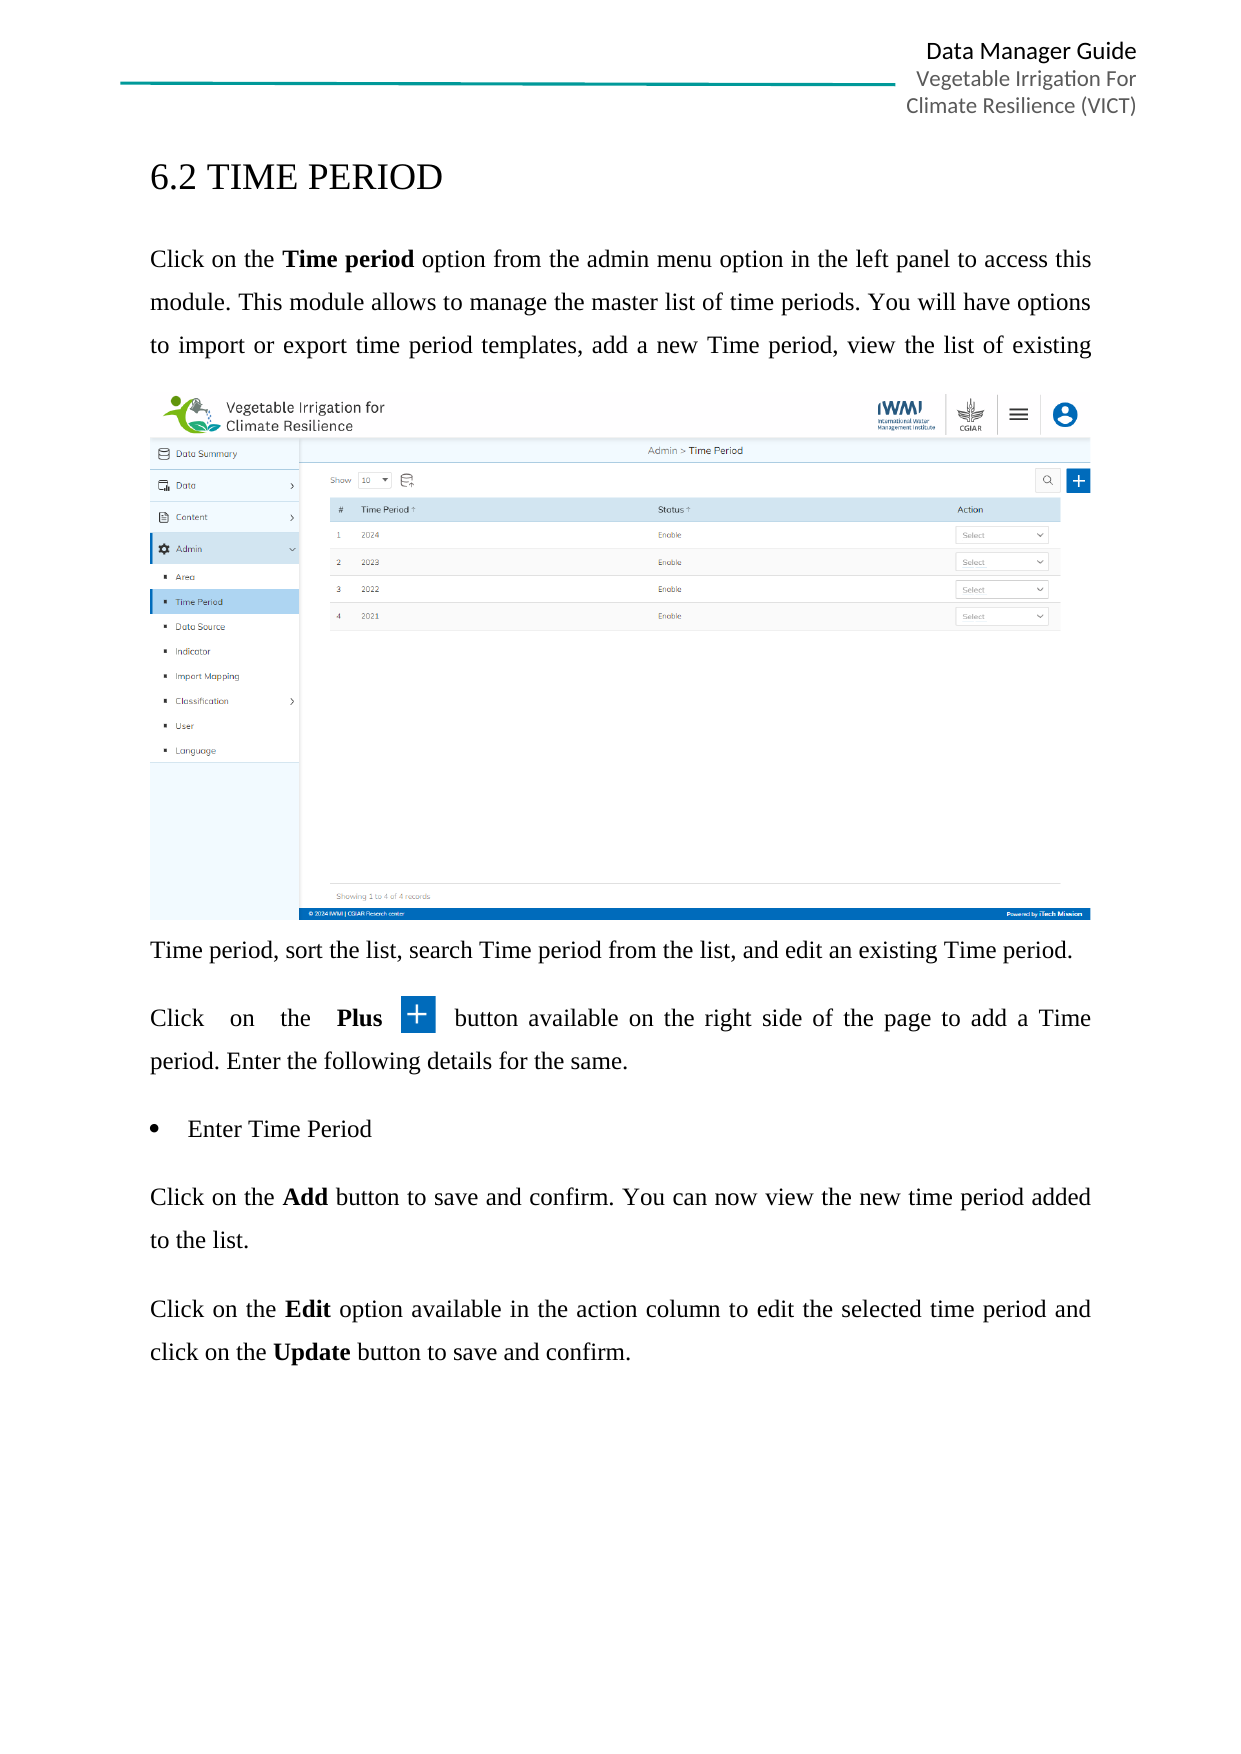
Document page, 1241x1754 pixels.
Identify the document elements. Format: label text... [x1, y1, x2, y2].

picture [401, 996, 436, 1033]
text Click on the Edit option available in the action column to edit the selected time period and click on the Update button to save and confirm. [150, 1294, 1093, 1366]
list TIME PERIOD [150, 154, 1093, 197]
text Click on the Plus button available on the right side of the page to add a Time period. Enter the following details for the same. [150, 1003, 1093, 1075]
text Click on the Add button to save and confirm. You can now view the new time period added to the list. [150, 1182, 1093, 1254]
list Enter Time Period [150, 1114, 1093, 1143]
picture [150, 392, 1091, 920]
